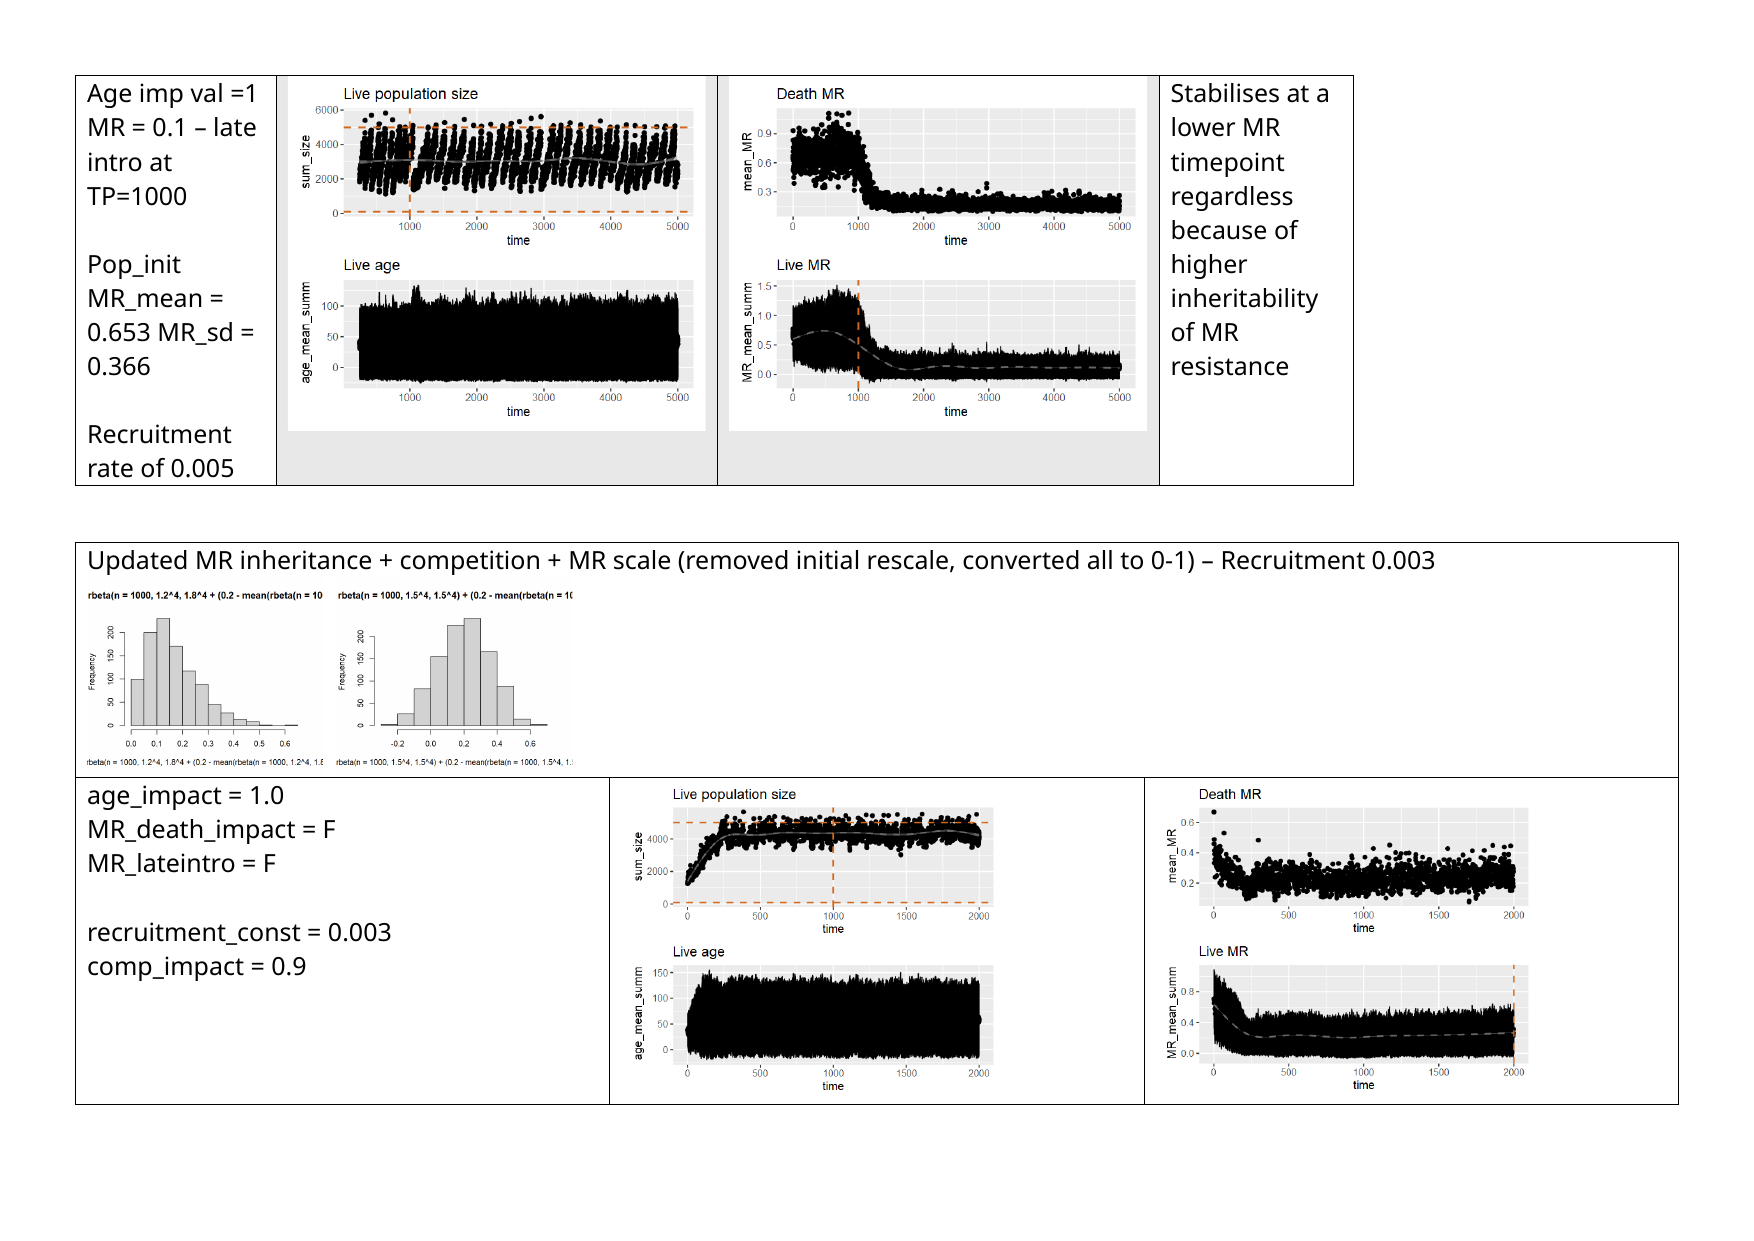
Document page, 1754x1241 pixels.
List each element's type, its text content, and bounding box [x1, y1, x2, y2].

picture [86, 576, 323, 777]
picture [287, 76, 706, 431]
picture [1155, 778, 1540, 1103]
table_cell age_impact = 1.0 MR_death_impact = F MR_lateintro = F recruitment_const = 0.003 comp_impact = 0.9 [76, 778, 609, 1103]
table_cell [610, 778, 621, 1103]
table_header Updated MR inheritance + competition + MR scale (removed initial rescale, converted all to 0-1) – Recruitment 0.003 [76, 543, 1678, 777]
table_cell [277, 76, 717, 485]
picture [729, 76, 1148, 431]
table_cell [1145, 778, 1155, 1103]
table_cell [718, 76, 1159, 485]
table_cell Stabilises at a lower MR timepoint regardless because of higher inheritability of MR resistance [1160, 76, 1353, 485]
table_cell [1005, 778, 1144, 1103]
table_cell [1540, 778, 1678, 1103]
picture [621, 778, 1005, 1104]
picture [336, 576, 573, 777]
table_cell Age imp val =1 MR = 0.1 – late intro at TP=1000 Pop_init MR_mean = 0.653 MR_sd = 0.366 Recruitment rate of 0.005 [76, 76, 276, 485]
